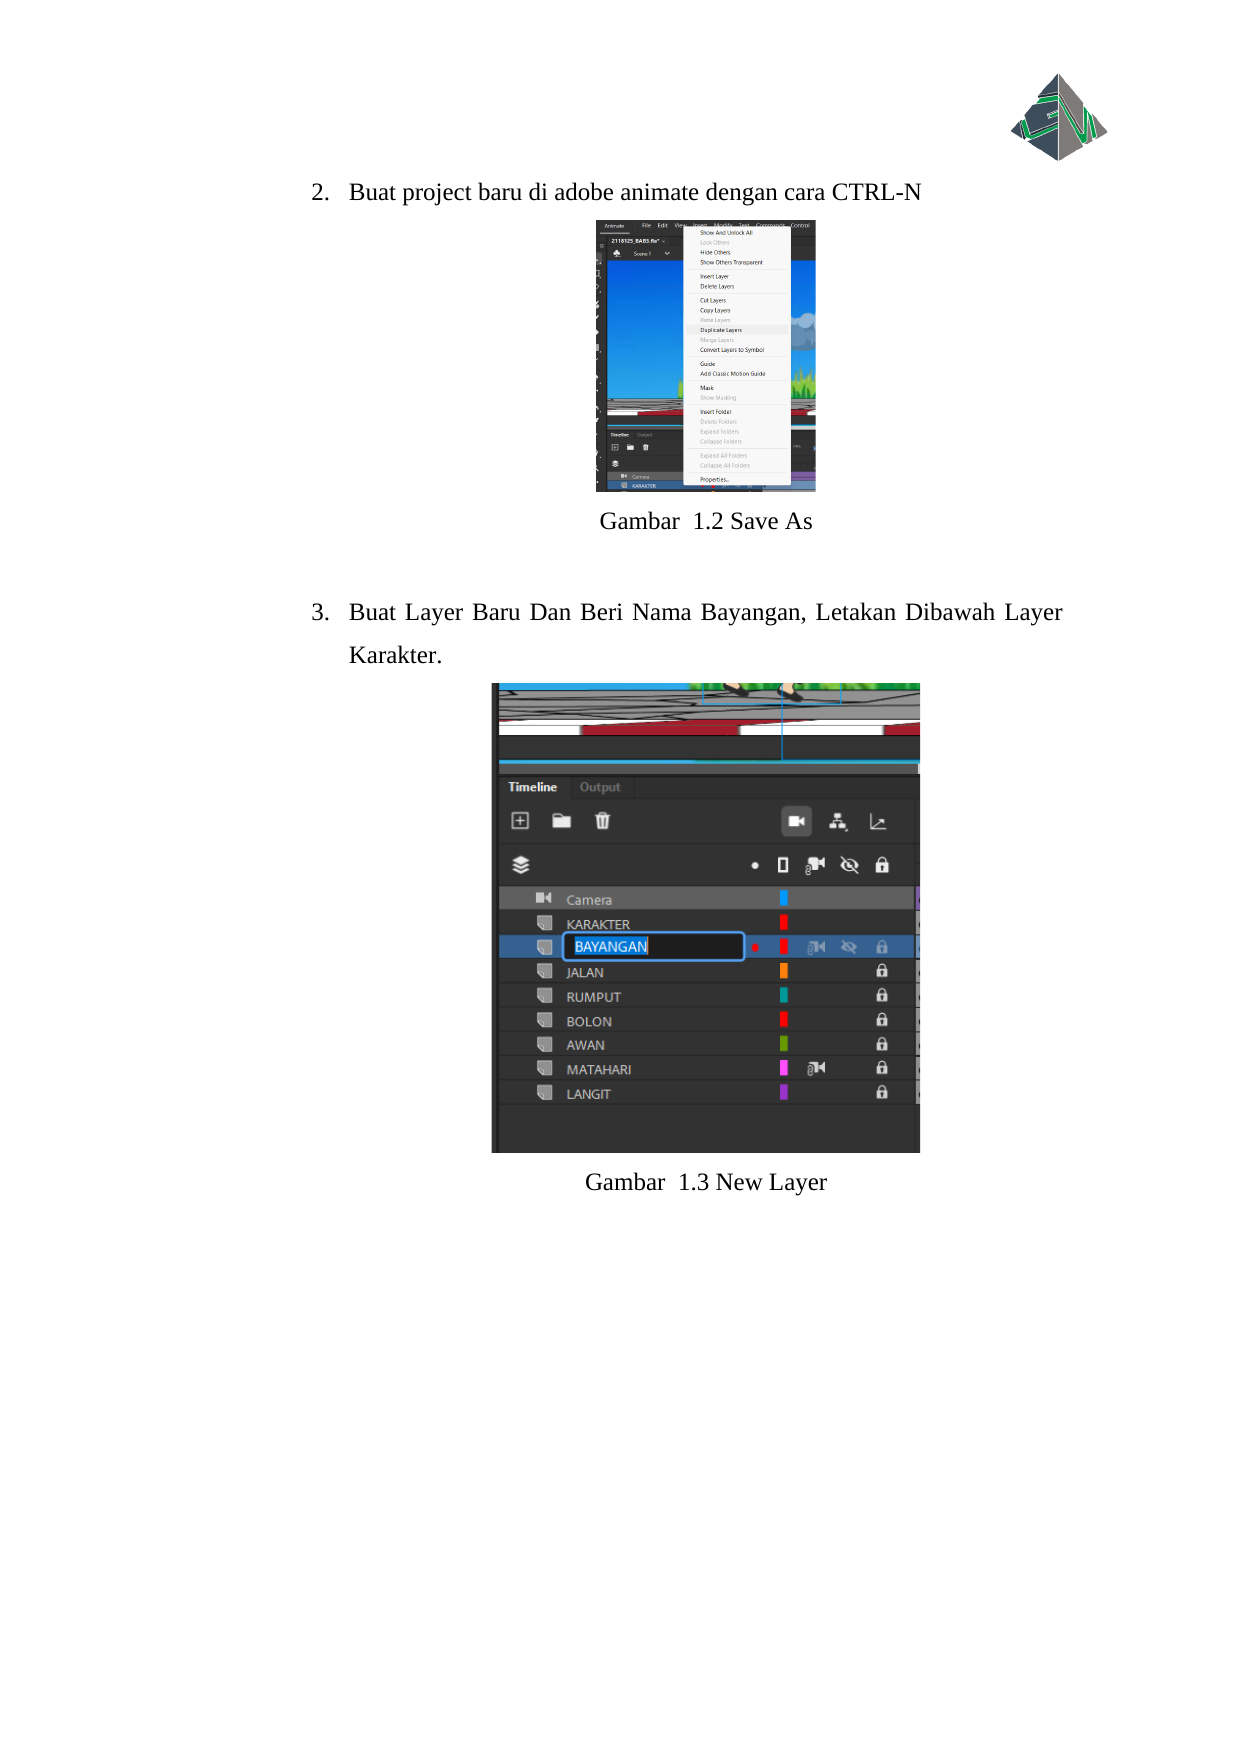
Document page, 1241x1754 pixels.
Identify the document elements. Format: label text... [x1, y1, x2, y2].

picture [1010, 73, 1108, 161]
list Buat Layer Baru Dan Beri Nama Bayangan, Letakan Dibawah Layer Karakter. [311, 597, 1063, 669]
list Buat project baru di adobe animate dengan cara CTRL-N [311, 177, 1063, 206]
picture [596, 220, 816, 492]
picture [491, 683, 921, 1153]
subtitle 1.2 Save As [349, 506, 1063, 535]
subtitle 1.3 New Layer [349, 1167, 1063, 1196]
